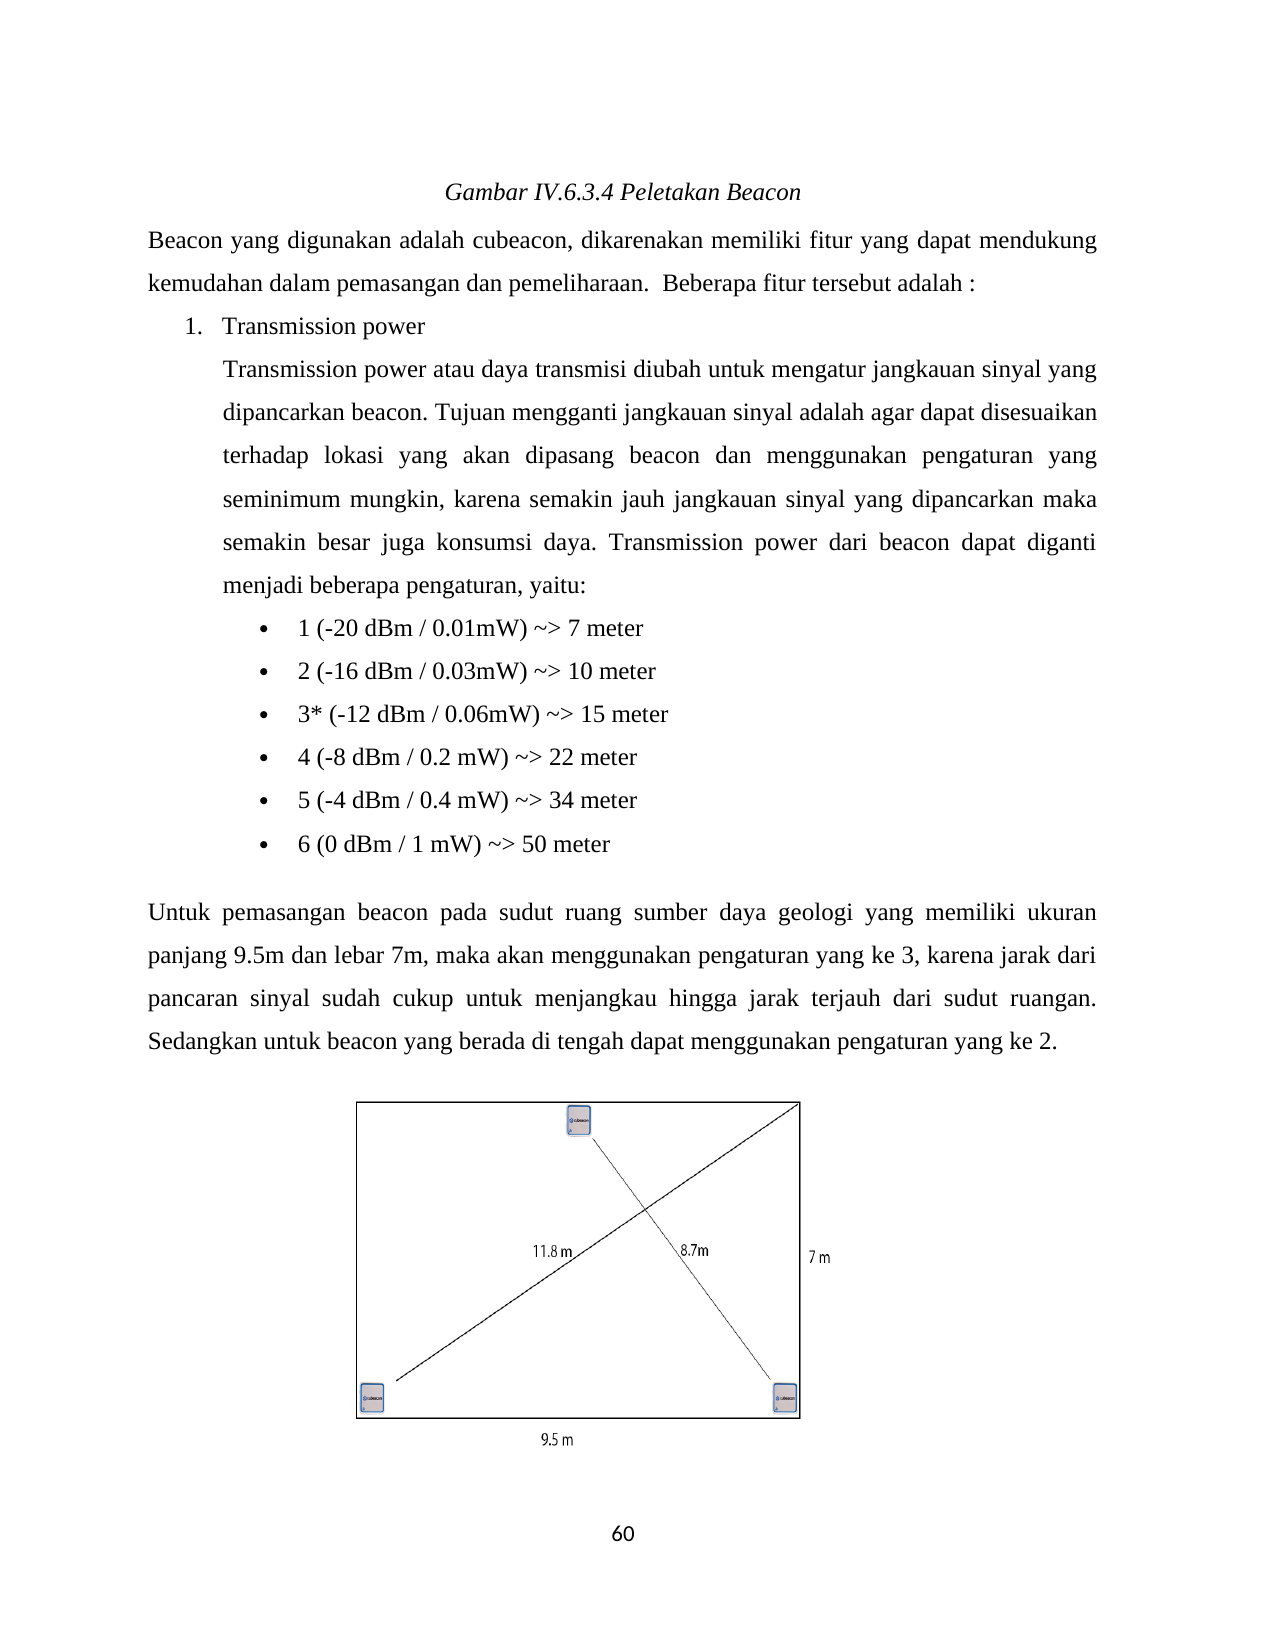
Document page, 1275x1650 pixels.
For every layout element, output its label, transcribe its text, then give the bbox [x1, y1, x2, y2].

text Beacon yang digunakan adalah cubeacon, dikarenakan memiliki fitur yang dapat mendukung kemudahan dalam pemasangan dan pemeliharaan. Beberapa fitur tersebut adalah : [148, 225, 1098, 297]
list 4 (-8 dBm / 0.2 mW) ~> 22 meter [260, 742, 1098, 771]
list 5 (-4 dBm / 0.4 mW) ~> 34 meter [260, 786, 1098, 814]
list 6 (0 dBm / 1 mW) ~> 50 meter [260, 829, 1098, 857]
list 3* (-12 dBm / 0.06mW) ~> 15 meter [260, 699, 1098, 728]
list Transmission power [184, 311, 1098, 340]
picture [345, 1096, 844, 1458]
list 2 (-16 dBm / 0.03mW) ~> 10 meter [260, 656, 1098, 685]
text Untuk pemasangan beacon pada sudut ruang sumber daya geologi yang memiliki ukuran panjang 9.5m dan lebar 7m, maka akan menggunakan pengaturan yang ke 3, karena jarak dari pancaran sinyal sudah cukup untuk menjangkau hingga jarak terjauh dari sudut ruangan. Sedangkan untuk beacon yang berada di tengah dapat menggunakan pengaturan yang ke 2. [148, 897, 1098, 1055]
text Transmission power atau daya transmisi diubah untuk mengatur jangkauan sinyal yang dipancarkan beacon. Tujuan mengganti jangkauan sinyal adalah agar dapat disesuaikan terhadap lokasi yang akan dipasang beacon dan menggunakan pengaturan yang seminimum mungkin, karena semakin jauh jangkauan sinyal yang dipancarkan maka semakin besar juga konsumsi daya. Transmission power dari beacon dapat diganti menjadi beberapa pengaturan, yaitu: [223, 354, 1098, 599]
text Gambar IV.6.3.4 Peletakan Beacon [148, 177, 1098, 206]
list 1 (-20 dBm / 0.01mW) ~> 7 meter [260, 613, 1098, 642]
